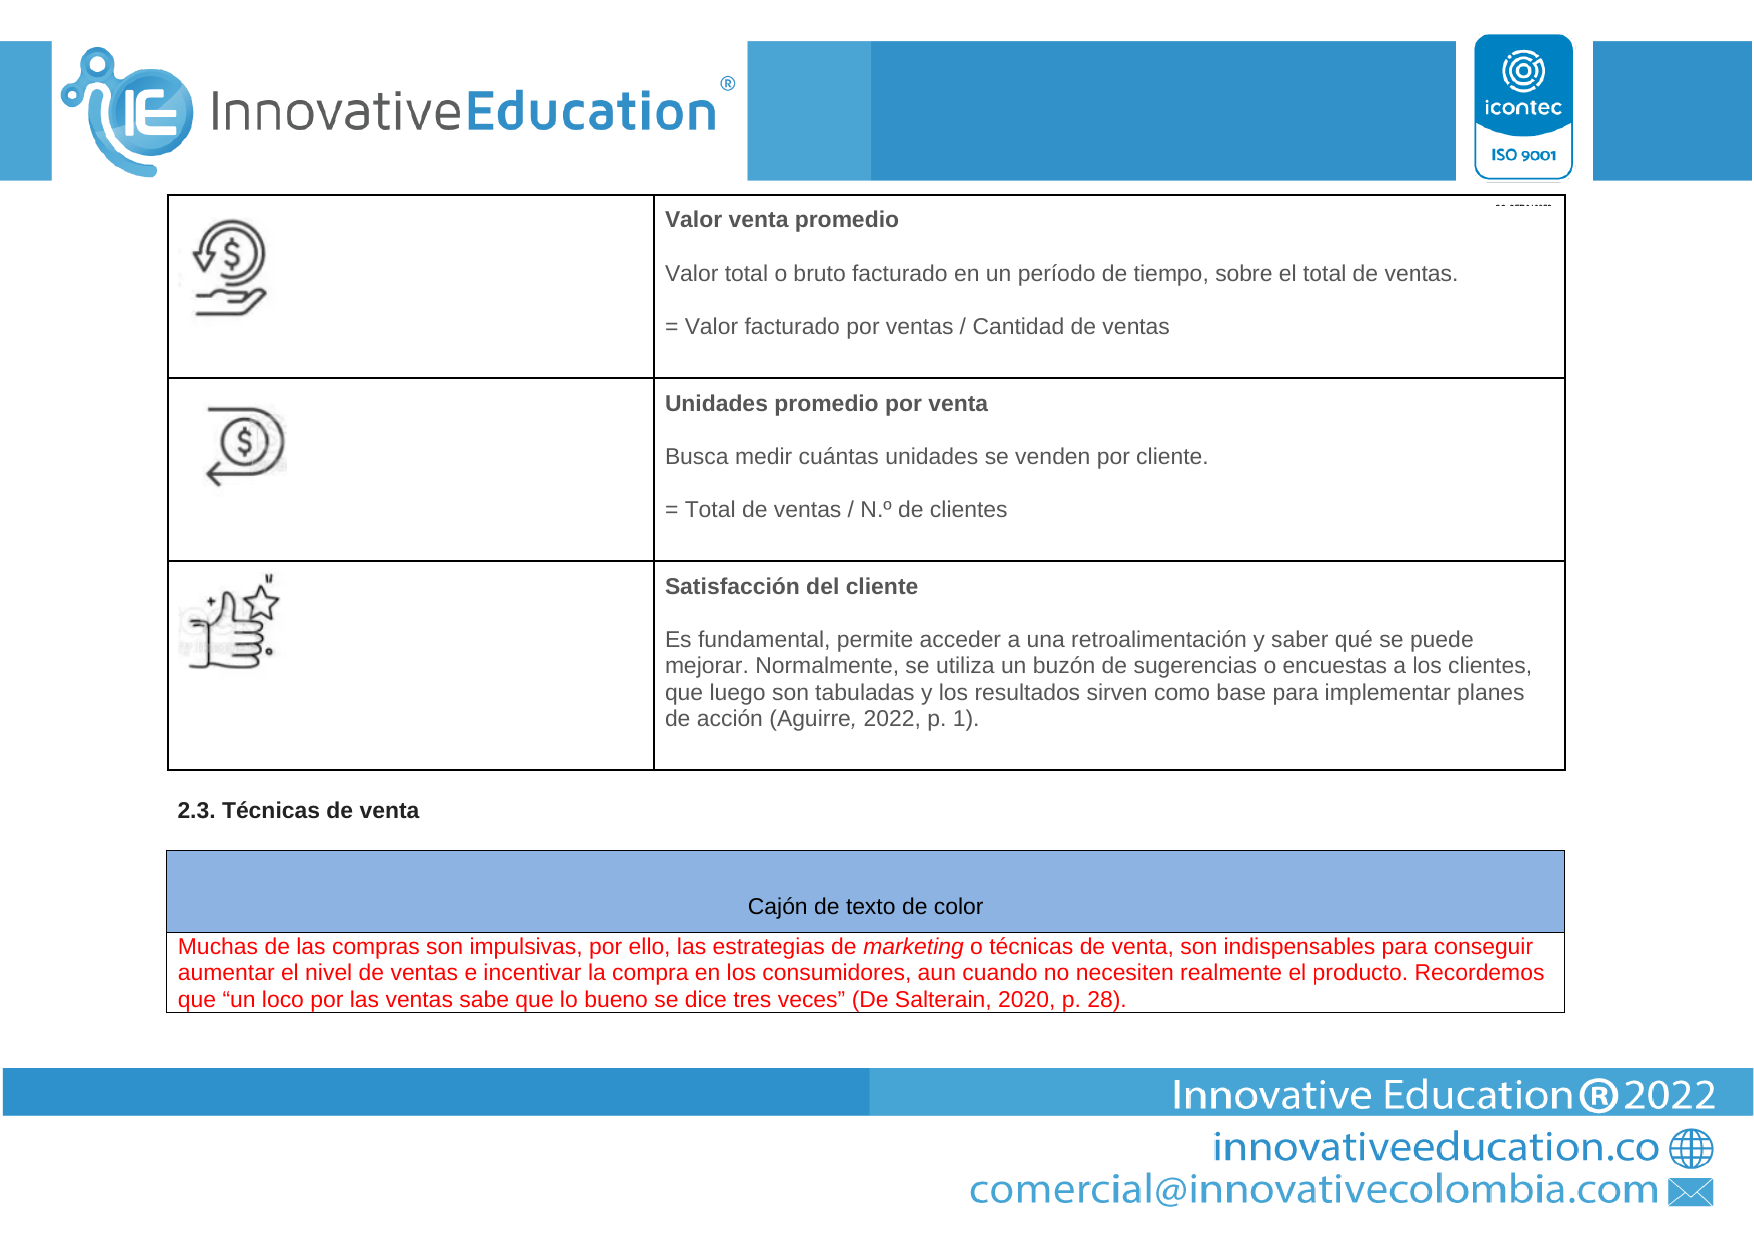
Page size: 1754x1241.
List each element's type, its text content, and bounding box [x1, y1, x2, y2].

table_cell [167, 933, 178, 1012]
table_header Cajón de texto de color [167, 851, 1564, 932]
picture [1471, 32, 1576, 214]
picture [178, 572, 287, 688]
table_cell Valor venta promedio Valor total o bruto facturado en un período de tiempo, sobre el total de ventas. = Valor facturado por ventas / Cantidad de ventas [655, 196, 1564, 377]
picture [178, 206, 287, 328]
picture [0, 28, 1456, 194]
table_cell [169, 196, 653, 377]
picture [2, 1067, 1754, 1213]
picture [178, 389, 287, 505]
table_cell [169, 379, 653, 560]
table_cell Satisfacción del cliente Es fundamental, permite acceder a una retroalimentación y saber qué se puede mejorar. Normalmente, se utiliza un buzón de sugerencias o encuestas a los clientes, que luego son tabuladas y los resultados sirven como base para implementar planes de acción (Aguirre, 2022, p. 1). [655, 562, 1564, 769]
table_cell [169, 562, 653, 769]
picture [1593, 28, 1752, 194]
text 2.3. Técnicas de venta [177, 797, 1577, 824]
table_cell Unidades promedio por venta Busca medir cuántas unidades se venden por cliente. = Total de ventas / N.º de clientes [655, 379, 1564, 560]
